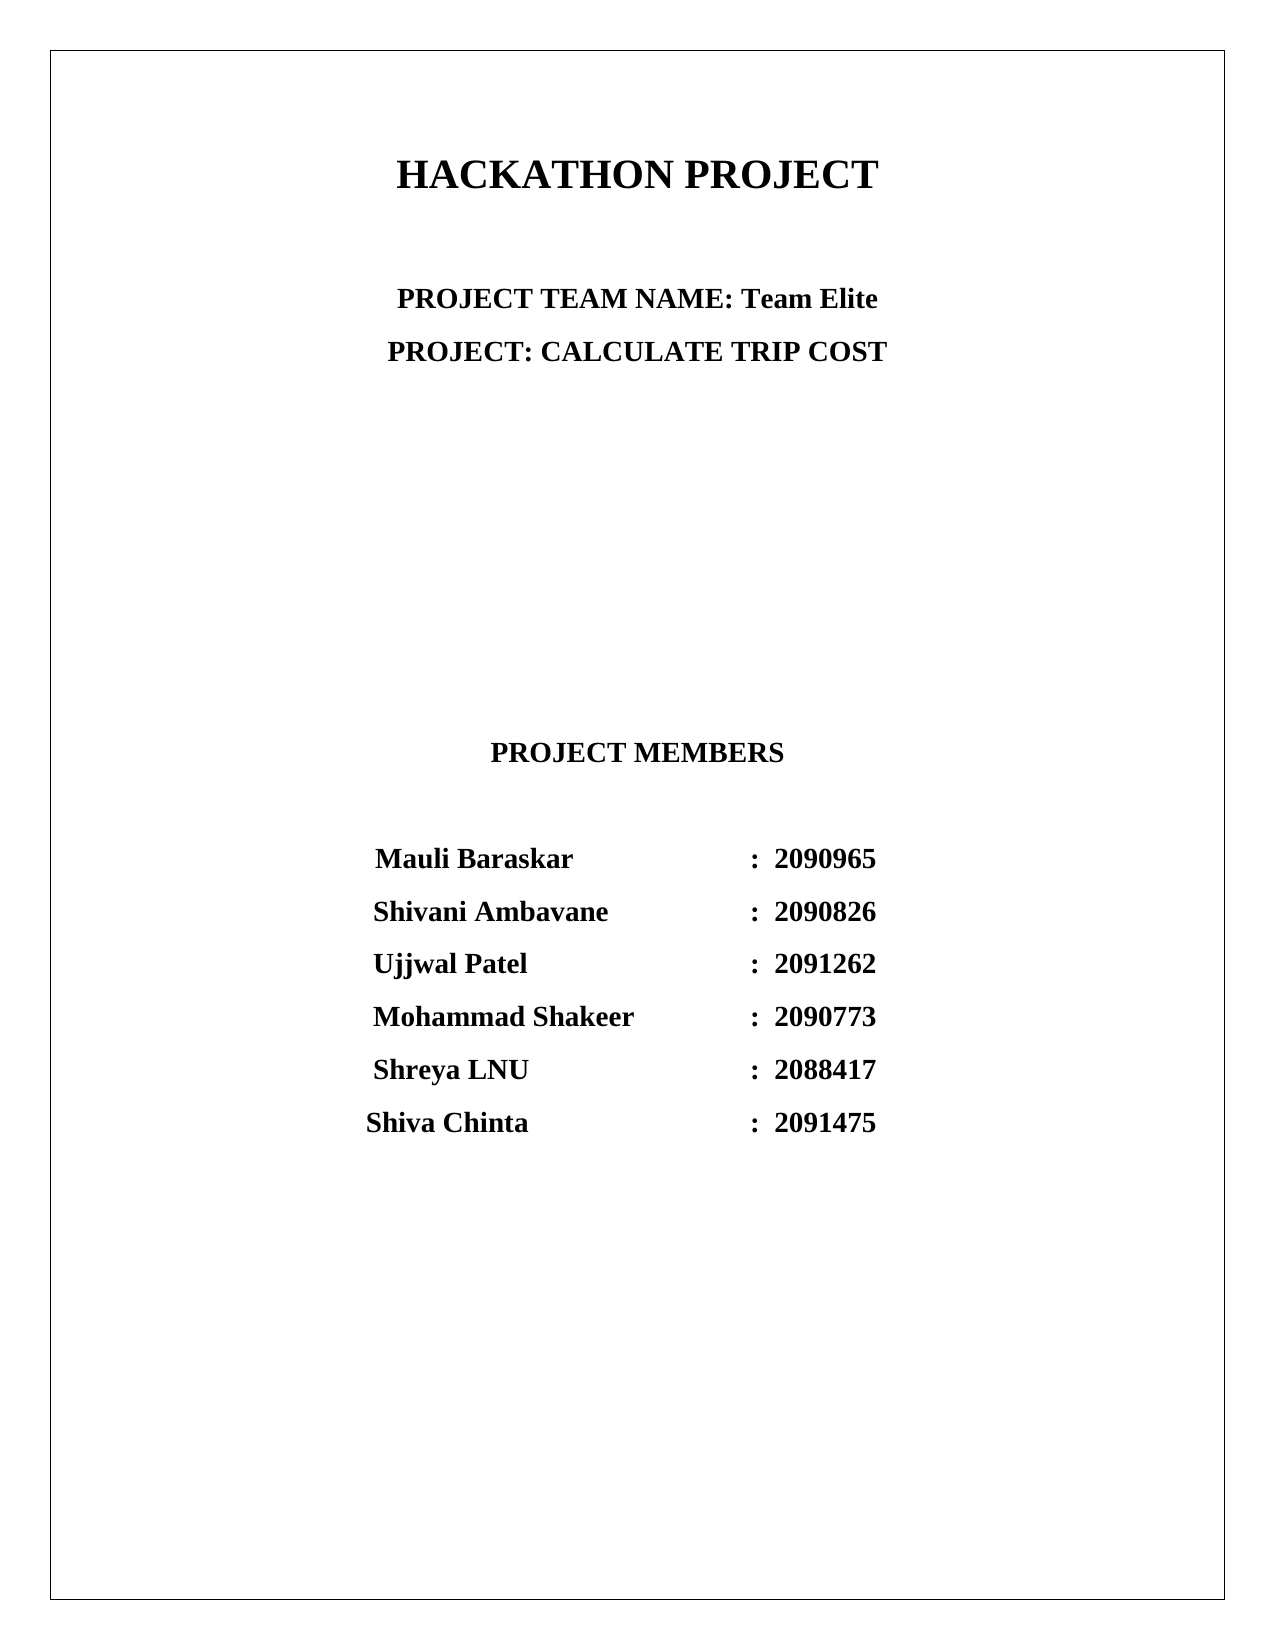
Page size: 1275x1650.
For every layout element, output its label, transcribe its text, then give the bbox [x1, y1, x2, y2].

text Mauli Baraskar : 2090965 [225, 841, 1125, 874]
text Ujjwal Patel : 2091262 [225, 947, 1125, 980]
text Shiva Chinta : 2091475 [225, 1105, 1125, 1138]
text Shreya LNU : 2088417 [225, 1052, 1125, 1086]
text Shivani Ambavane : 2090826 [225, 894, 1125, 927]
text Mohammad Shakeer : 2090773 [225, 999, 1125, 1033]
text PROJECT MEMBERS [150, 735, 1125, 769]
text HACKATHON PROJECT [150, 150, 1125, 198]
text PROJECT: CALCULATE TRIP COST [150, 334, 1125, 368]
text PROJECT TEAM NAME: Team Elite [150, 282, 1125, 315]
